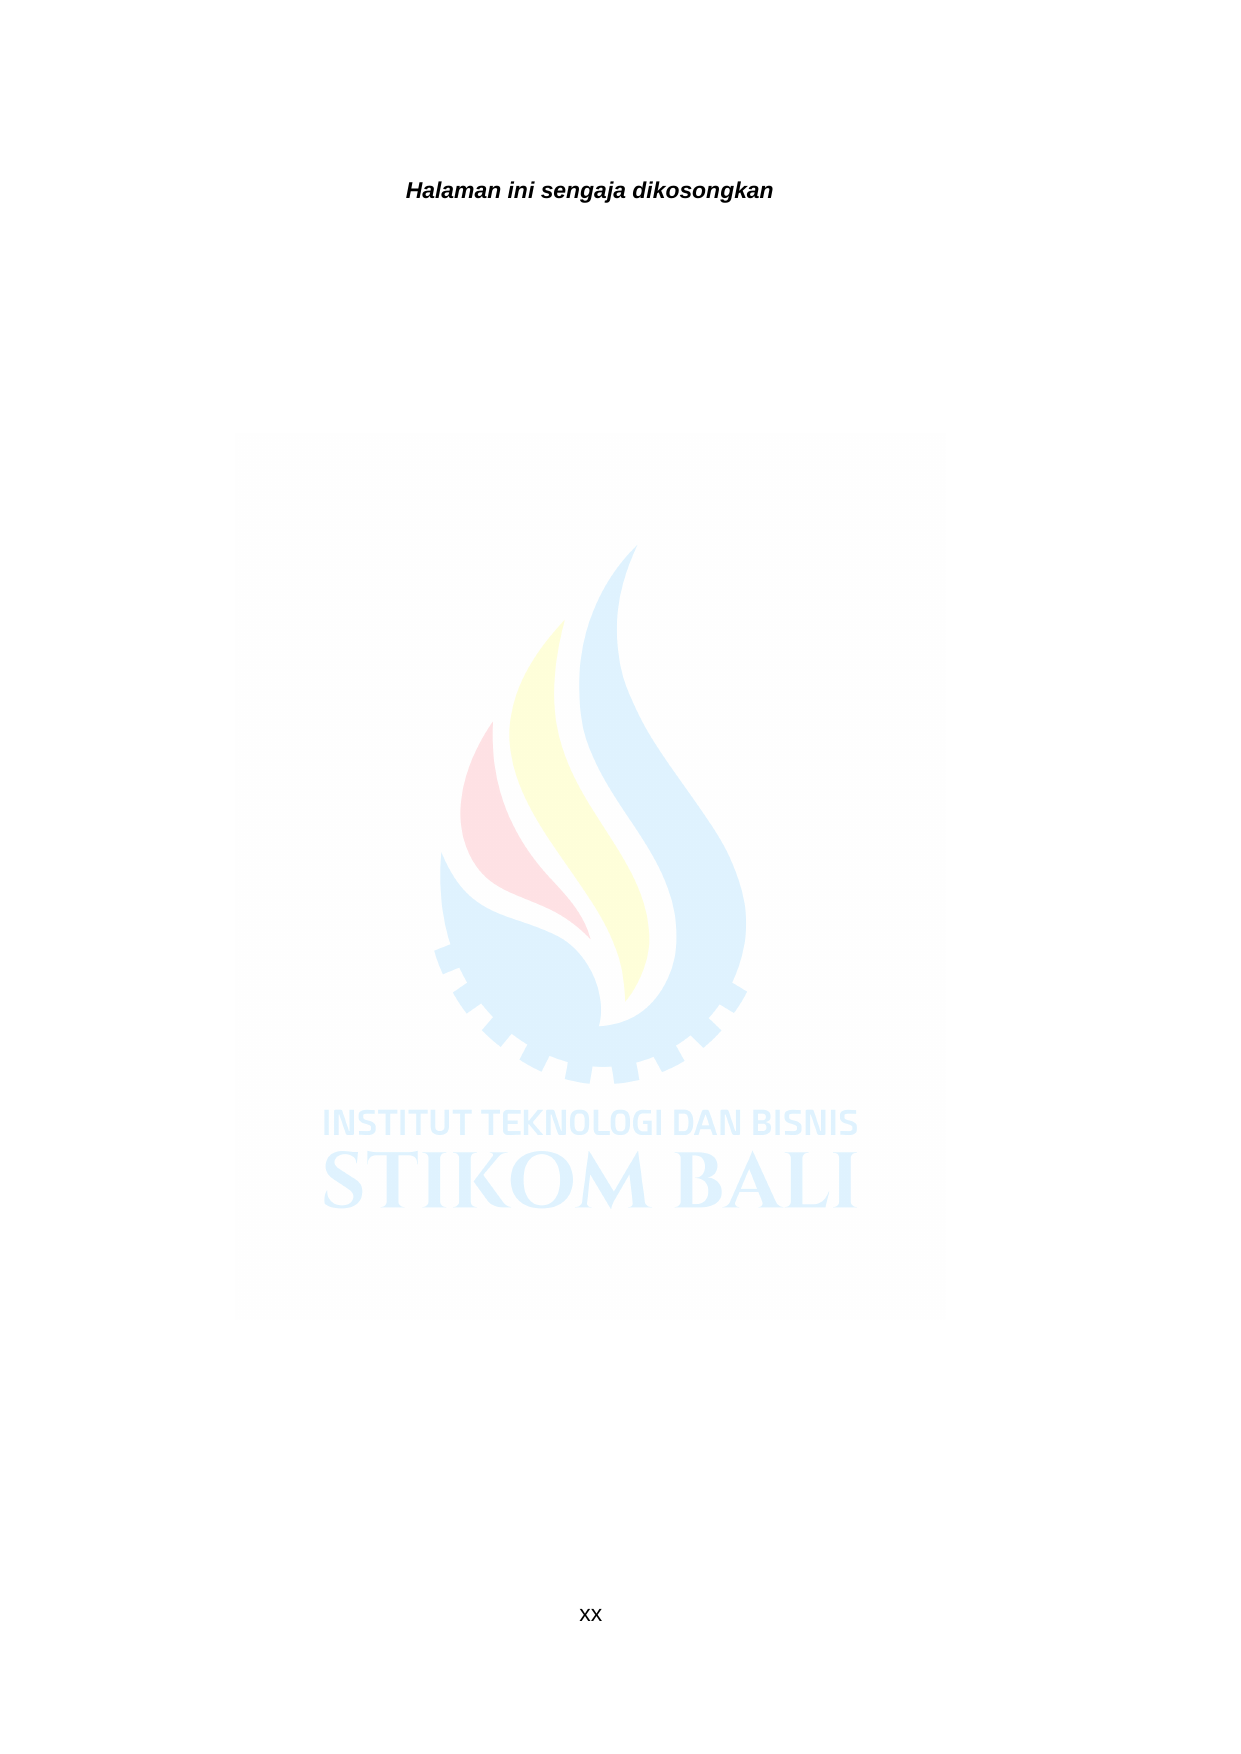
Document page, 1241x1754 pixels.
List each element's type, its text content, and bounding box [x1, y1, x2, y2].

text Halaman ini sengaja dikosongkan [177, 177, 1004, 203]
